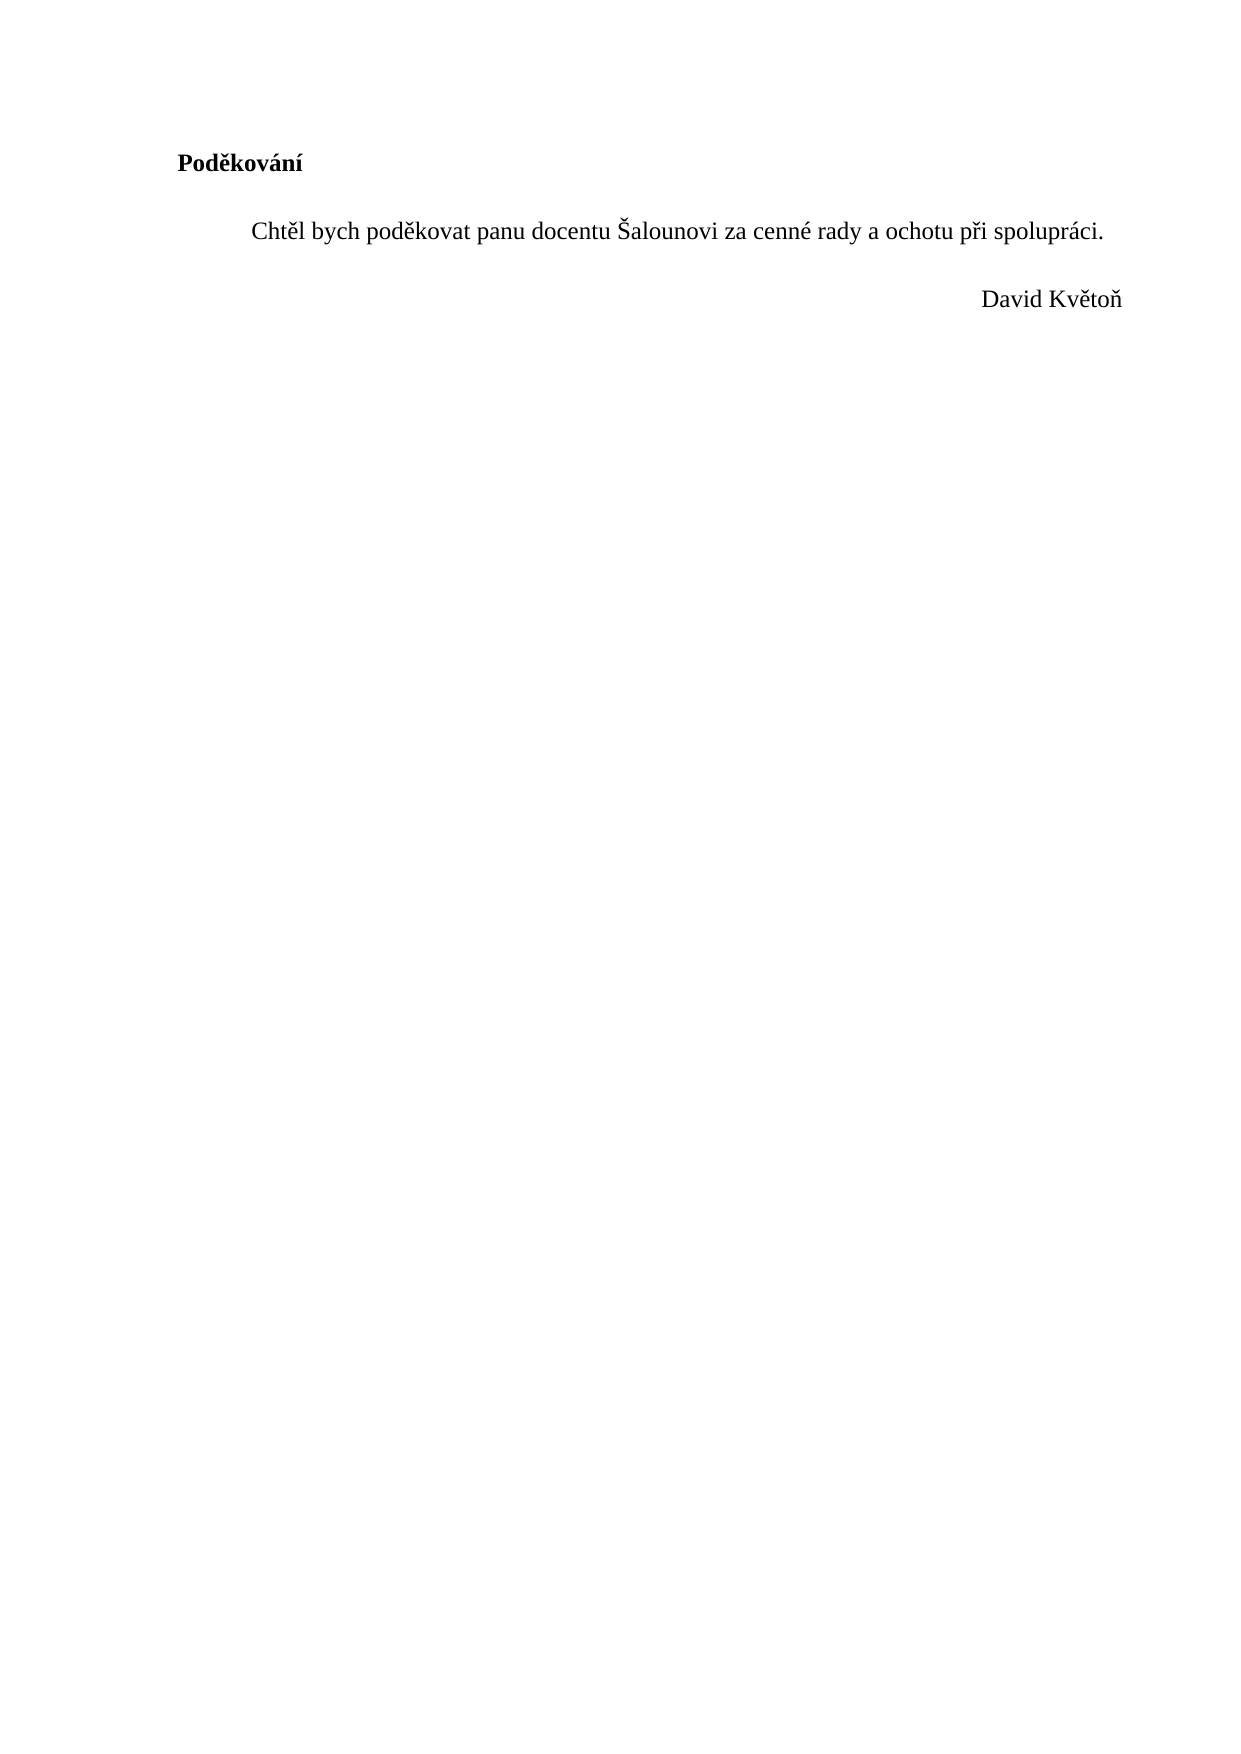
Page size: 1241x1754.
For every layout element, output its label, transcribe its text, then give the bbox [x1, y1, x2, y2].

text David Květoň [177, 284, 1122, 313]
text Poděkování [177, 148, 1122, 176]
text Chtěl bych poděkovat panu docentu Šalounovi za cenné rady a ochotu při spolupráci. [177, 216, 1122, 244]
